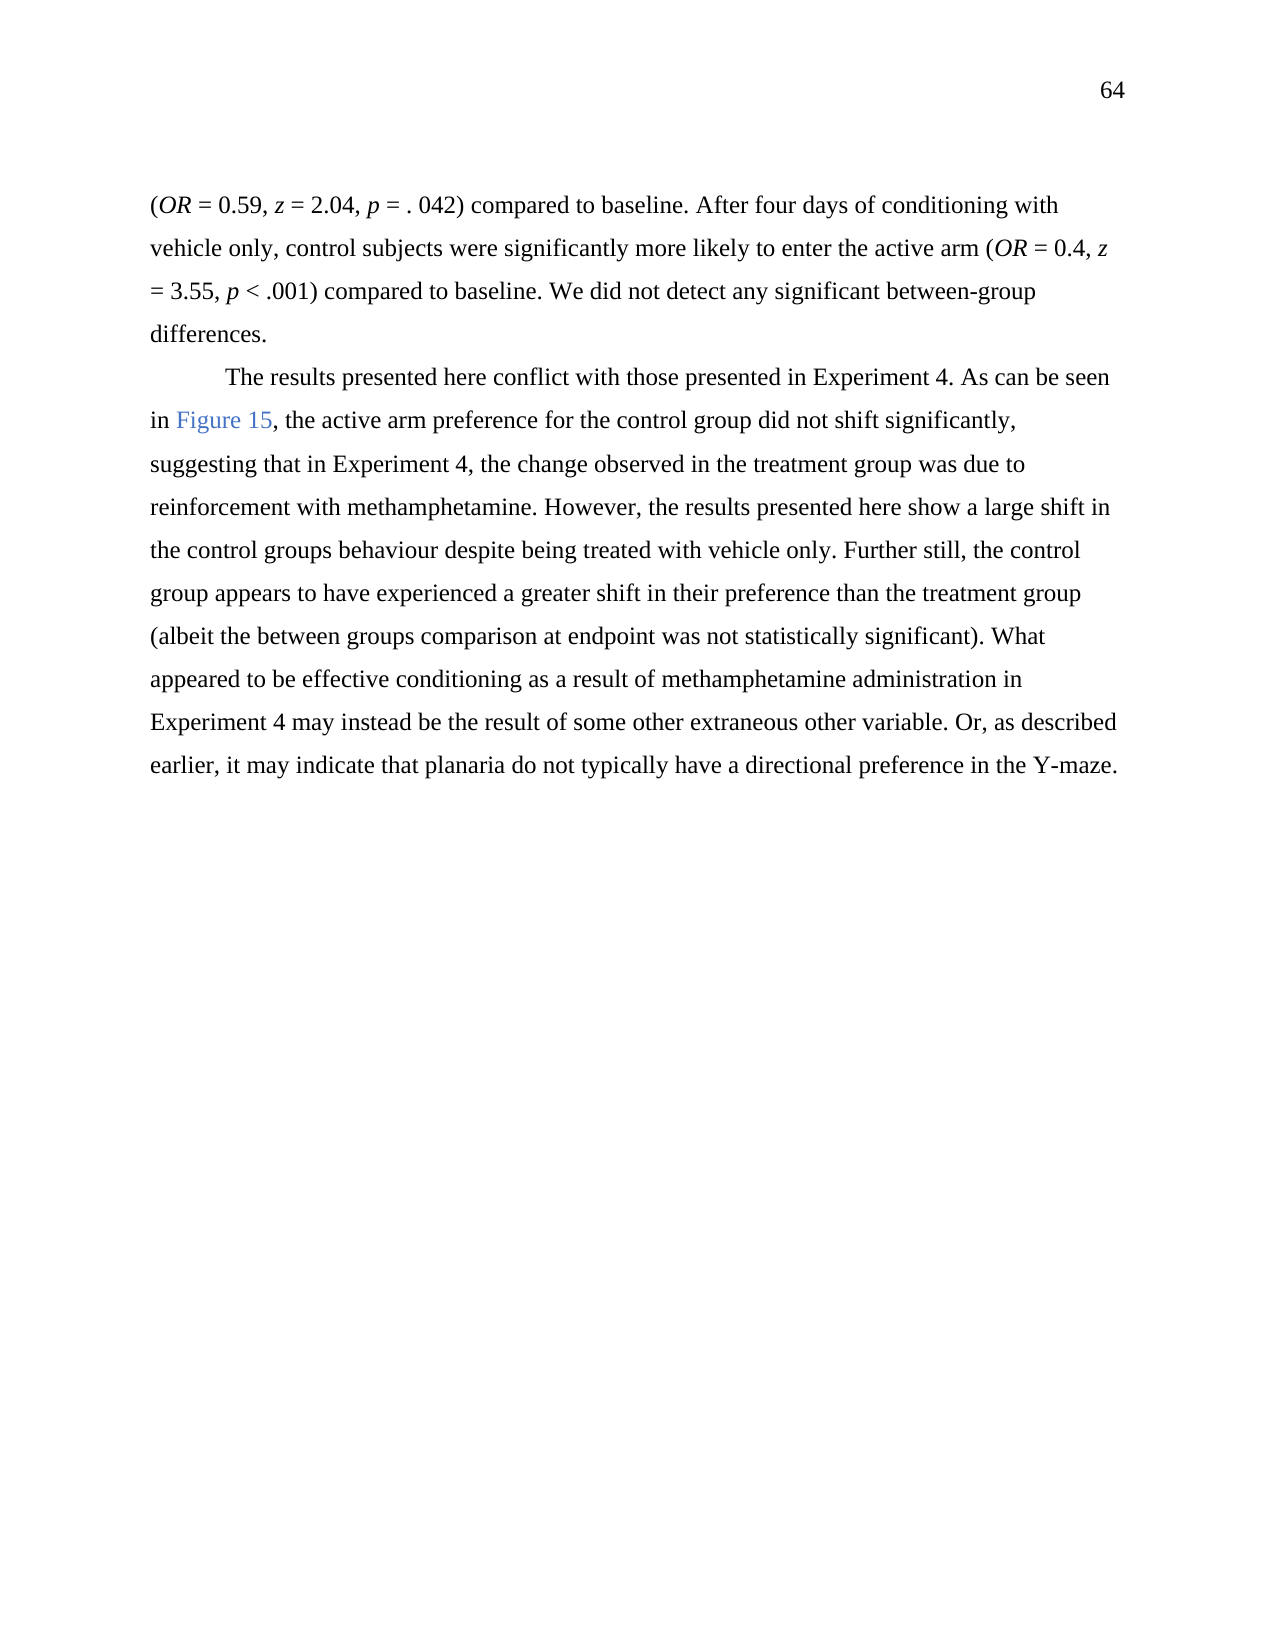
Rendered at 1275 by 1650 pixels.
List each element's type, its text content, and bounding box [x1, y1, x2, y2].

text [150, 190, 1125, 348]
text The results presented here conflict with those presented in Experiment 4. As can be seen in Figure 15, the active arm preference for the control group did not shift significantly, suggesting that in Experiment 4, the change observed in the treatment group was due to reinforcement with methamphetamine. However, the results presented here show a large shift in the control groups behaviour despite being treated with vehicle only. Further still, the control group appears to have experienced a greater shift in their preference than the treatment group (albeit the between groups comparison at endpoint was not statistically significant). What appeared to be effective conditioning as a result of methamphetamine administration in Experiment 4 may instead be the result of some other extraneous other variable. Or, as described earlier, it may indicate that planaria do not typically have a directional preference in the Y-maze. [150, 362, 1125, 779]
